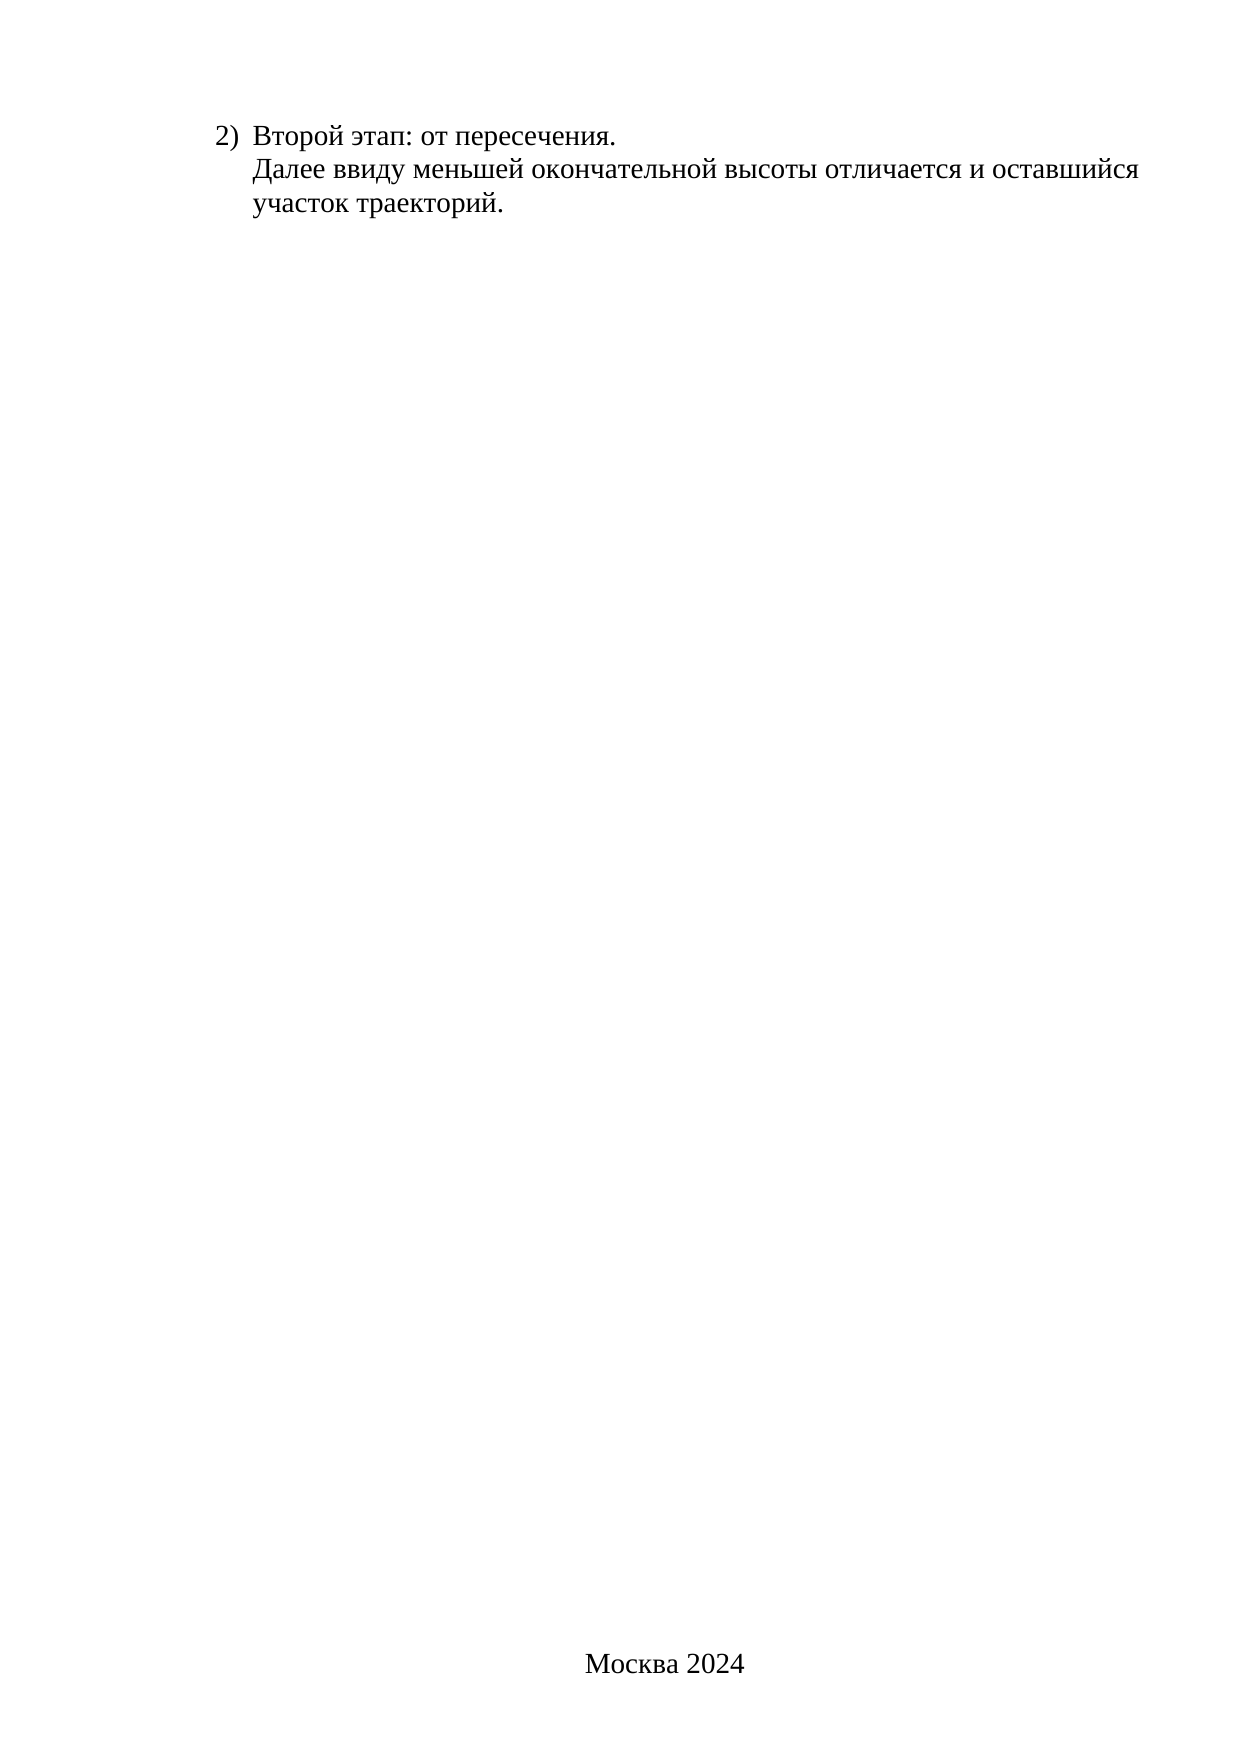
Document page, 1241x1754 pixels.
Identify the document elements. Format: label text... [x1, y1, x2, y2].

list Второй этап: от пересечения. Далее ввиду меньшей окончательной высоты отличается и оставшийся участок траекторий. [215, 118, 1152, 219]
